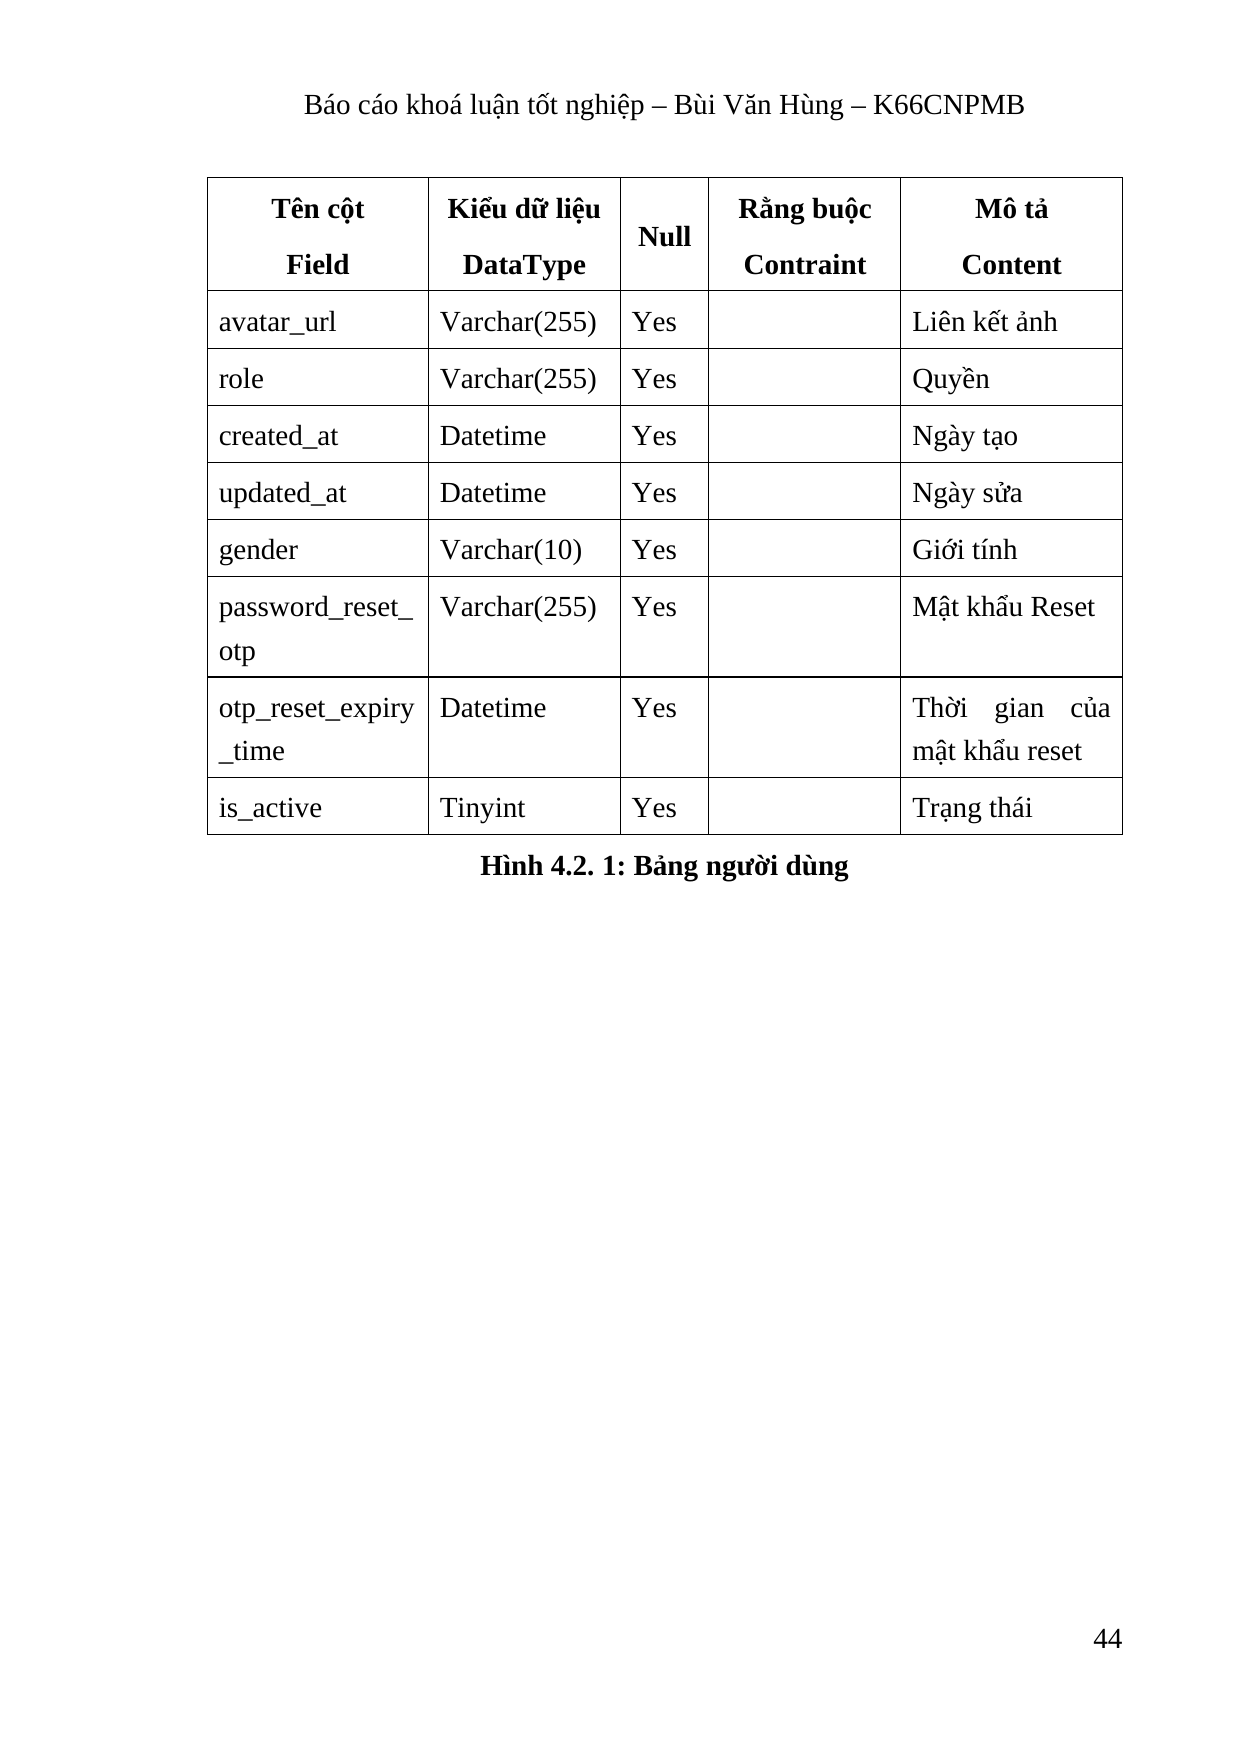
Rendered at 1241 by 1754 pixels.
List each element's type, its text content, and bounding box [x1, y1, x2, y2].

table_cell role [208, 349, 428, 404]
table_cell Liên kết ảnh [901, 291, 1122, 347]
table_cell Yes [621, 778, 708, 834]
table_header Tên cột Field [208, 178, 428, 290]
table_cell avatar_url [208, 291, 428, 347]
table_cell Mật khẩu Reset [901, 577, 1122, 676]
table_cell [709, 406, 900, 462]
table_cell [709, 463, 900, 519]
table_cell Datetime [429, 463, 620, 519]
table_header Mô tả Content [901, 178, 1122, 290]
table_cell Tinyint [429, 778, 620, 834]
table_cell [709, 678, 900, 777]
table_header Null [621, 178, 708, 290]
table_cell Yes [621, 406, 708, 462]
table_header Rằng buộc Contraint [709, 178, 900, 290]
table_cell Yes [621, 520, 708, 576]
table_cell Varchar(255) [429, 349, 620, 404]
table_cell otp_reset_expiry_time [208, 678, 428, 777]
table_cell Datetime [429, 678, 620, 777]
table_cell Yes [621, 349, 708, 404]
table_cell is_active [208, 778, 428, 834]
table_cell Varchar(10) [429, 520, 620, 576]
table_cell Thời gian của mật khẩu reset [901, 678, 1122, 777]
table_cell Yes [621, 291, 708, 347]
text Hình 4.2. 1: Bảng người dùng [207, 848, 1122, 881]
table_cell [709, 520, 900, 576]
table_cell [709, 778, 900, 834]
table_cell Giới tính [901, 520, 1122, 576]
table_cell [709, 349, 900, 404]
table_cell Varchar(255) [429, 291, 620, 347]
table_header Kiểu dữ liệu DataType [429, 178, 620, 290]
table_cell Ngày sửa [901, 463, 1122, 519]
table_cell Yes [621, 678, 708, 777]
table_cell [709, 577, 900, 676]
table_cell password_reset_otp [208, 577, 428, 676]
table_cell Varchar(255) [429, 577, 620, 676]
table_cell updated_at [208, 463, 428, 519]
table_cell Yes [621, 577, 708, 676]
table_cell created_at [208, 406, 428, 462]
table_cell Ngày tạo [901, 406, 1122, 462]
table_cell gender [208, 520, 428, 576]
table_cell Trạng thái [901, 778, 1122, 834]
table_cell Quyền [901, 349, 1122, 404]
table_cell Yes [621, 463, 708, 519]
table_cell Datetime [429, 406, 620, 462]
table_cell [709, 291, 900, 347]
